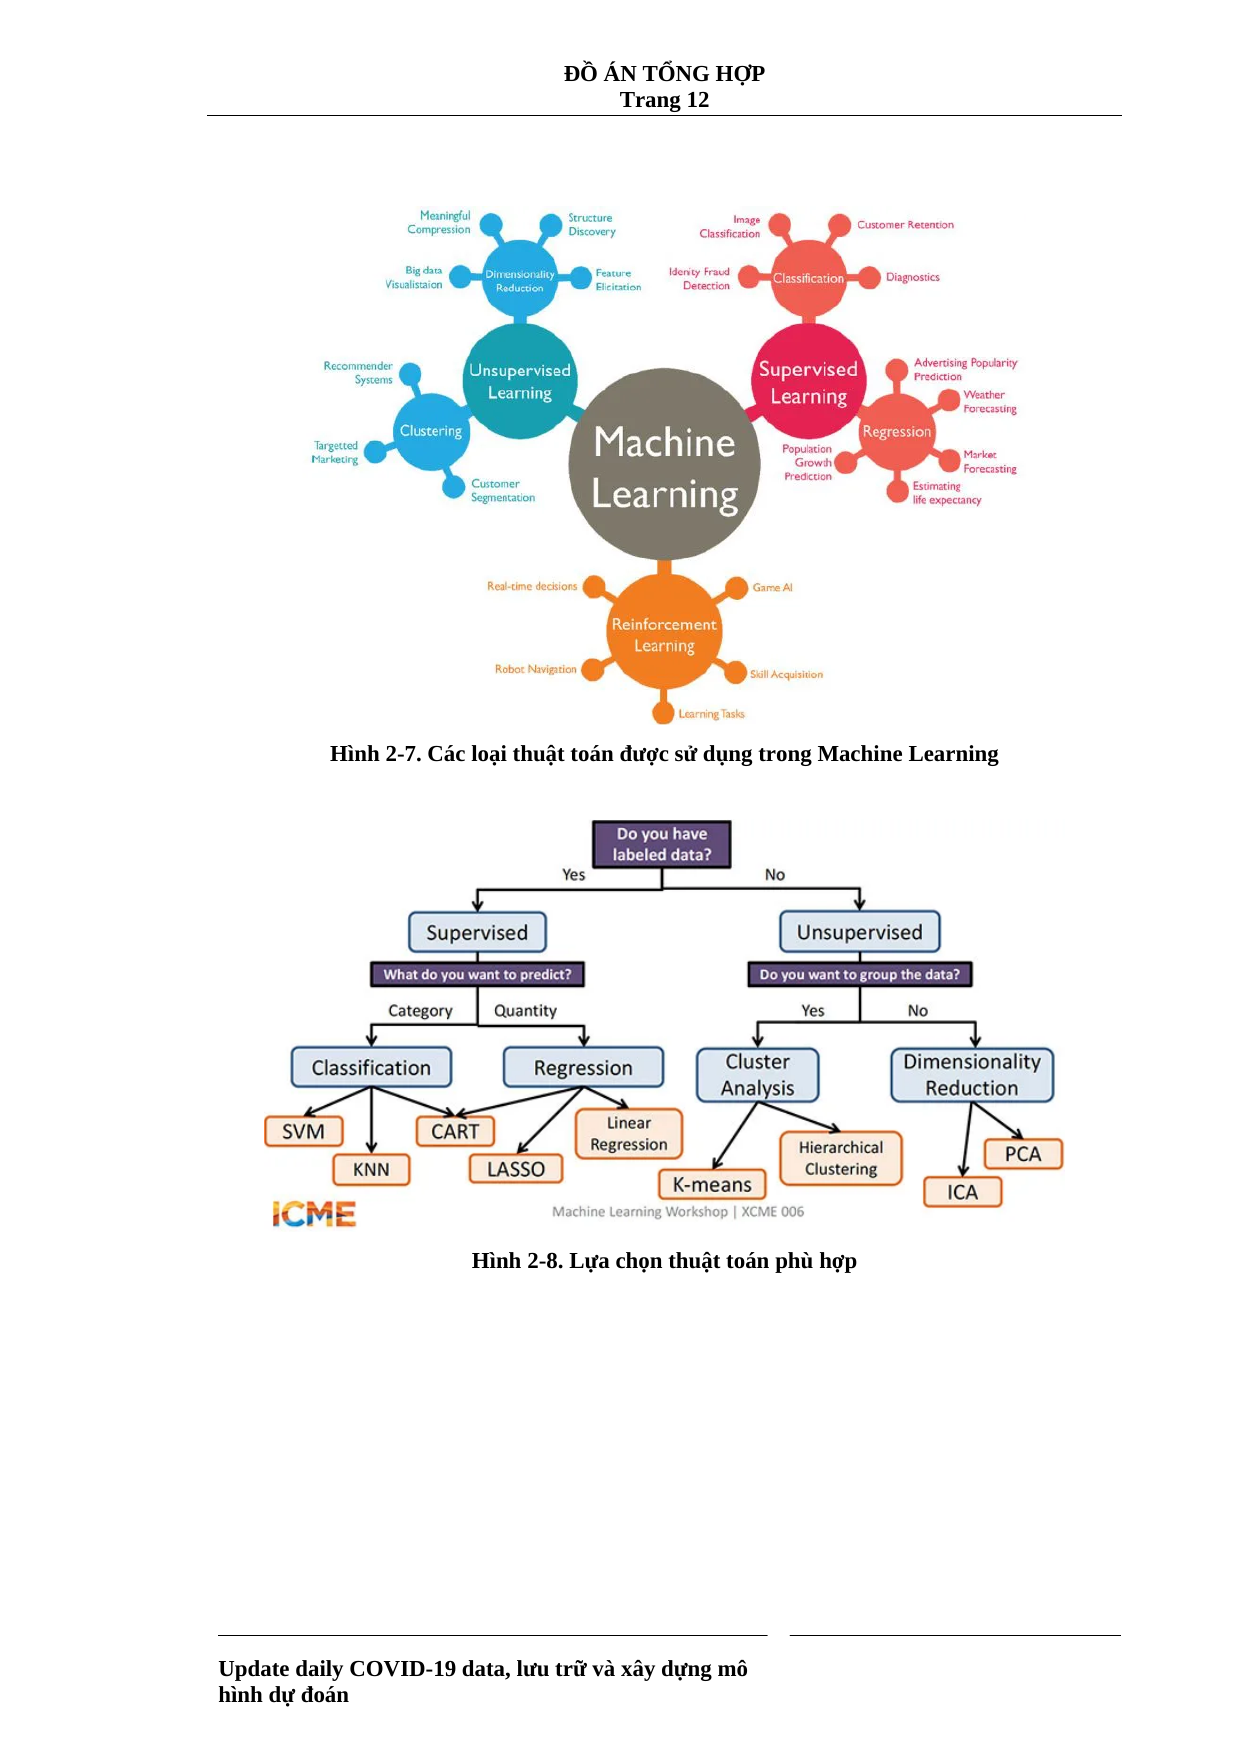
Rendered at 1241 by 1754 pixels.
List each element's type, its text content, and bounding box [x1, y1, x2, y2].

picture [302, 206, 1027, 725]
picture [264, 819, 1065, 1232]
